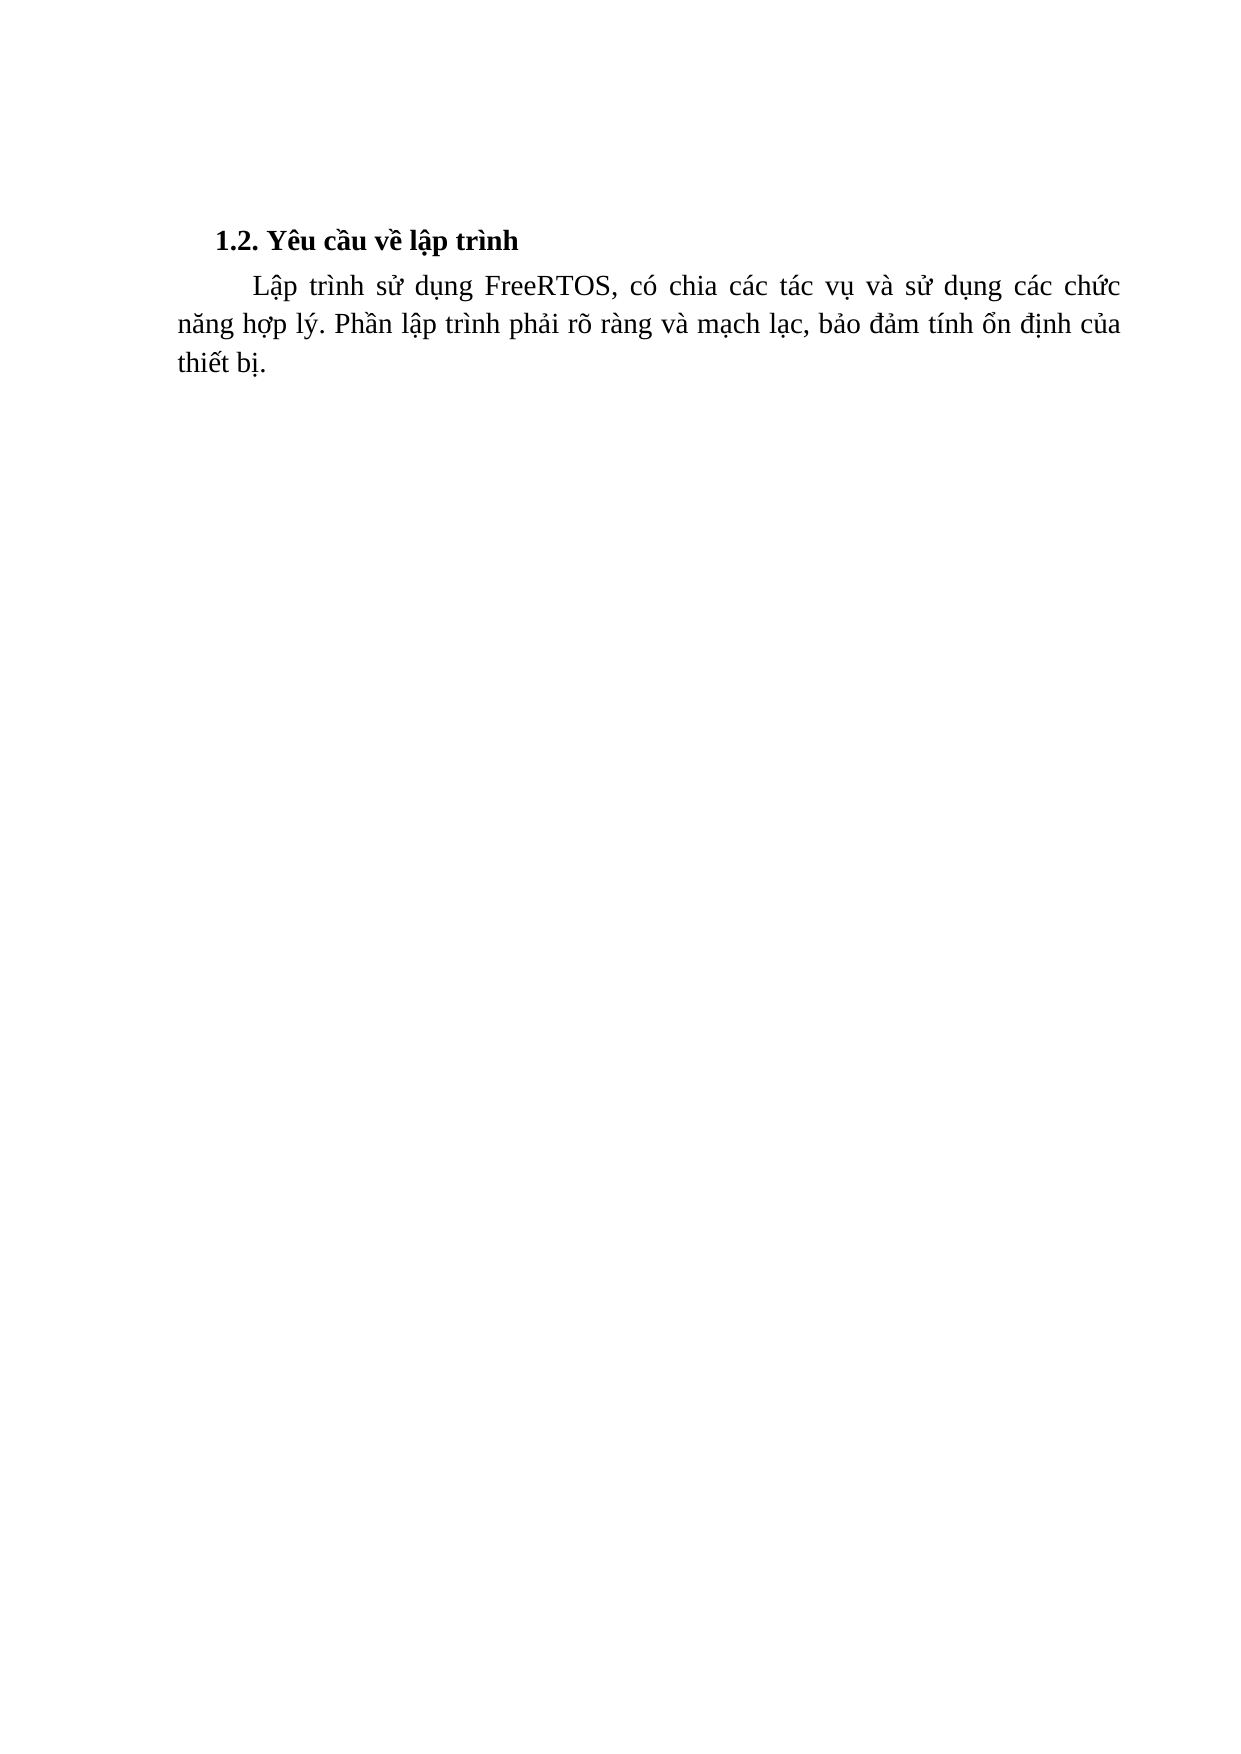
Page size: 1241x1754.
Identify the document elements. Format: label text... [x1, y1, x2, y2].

text Lập trình sử dụng FreeRTOS, có chia các tác vụ và sử dụng các chức năng hợp lý. Phần lập trình phải rõ ràng và mạch lạc, bảo đảm tính ổn định của thiết bị. [177, 268, 1122, 379]
subtitle Yêu cầu về lập trình [214, 223, 1122, 257]
